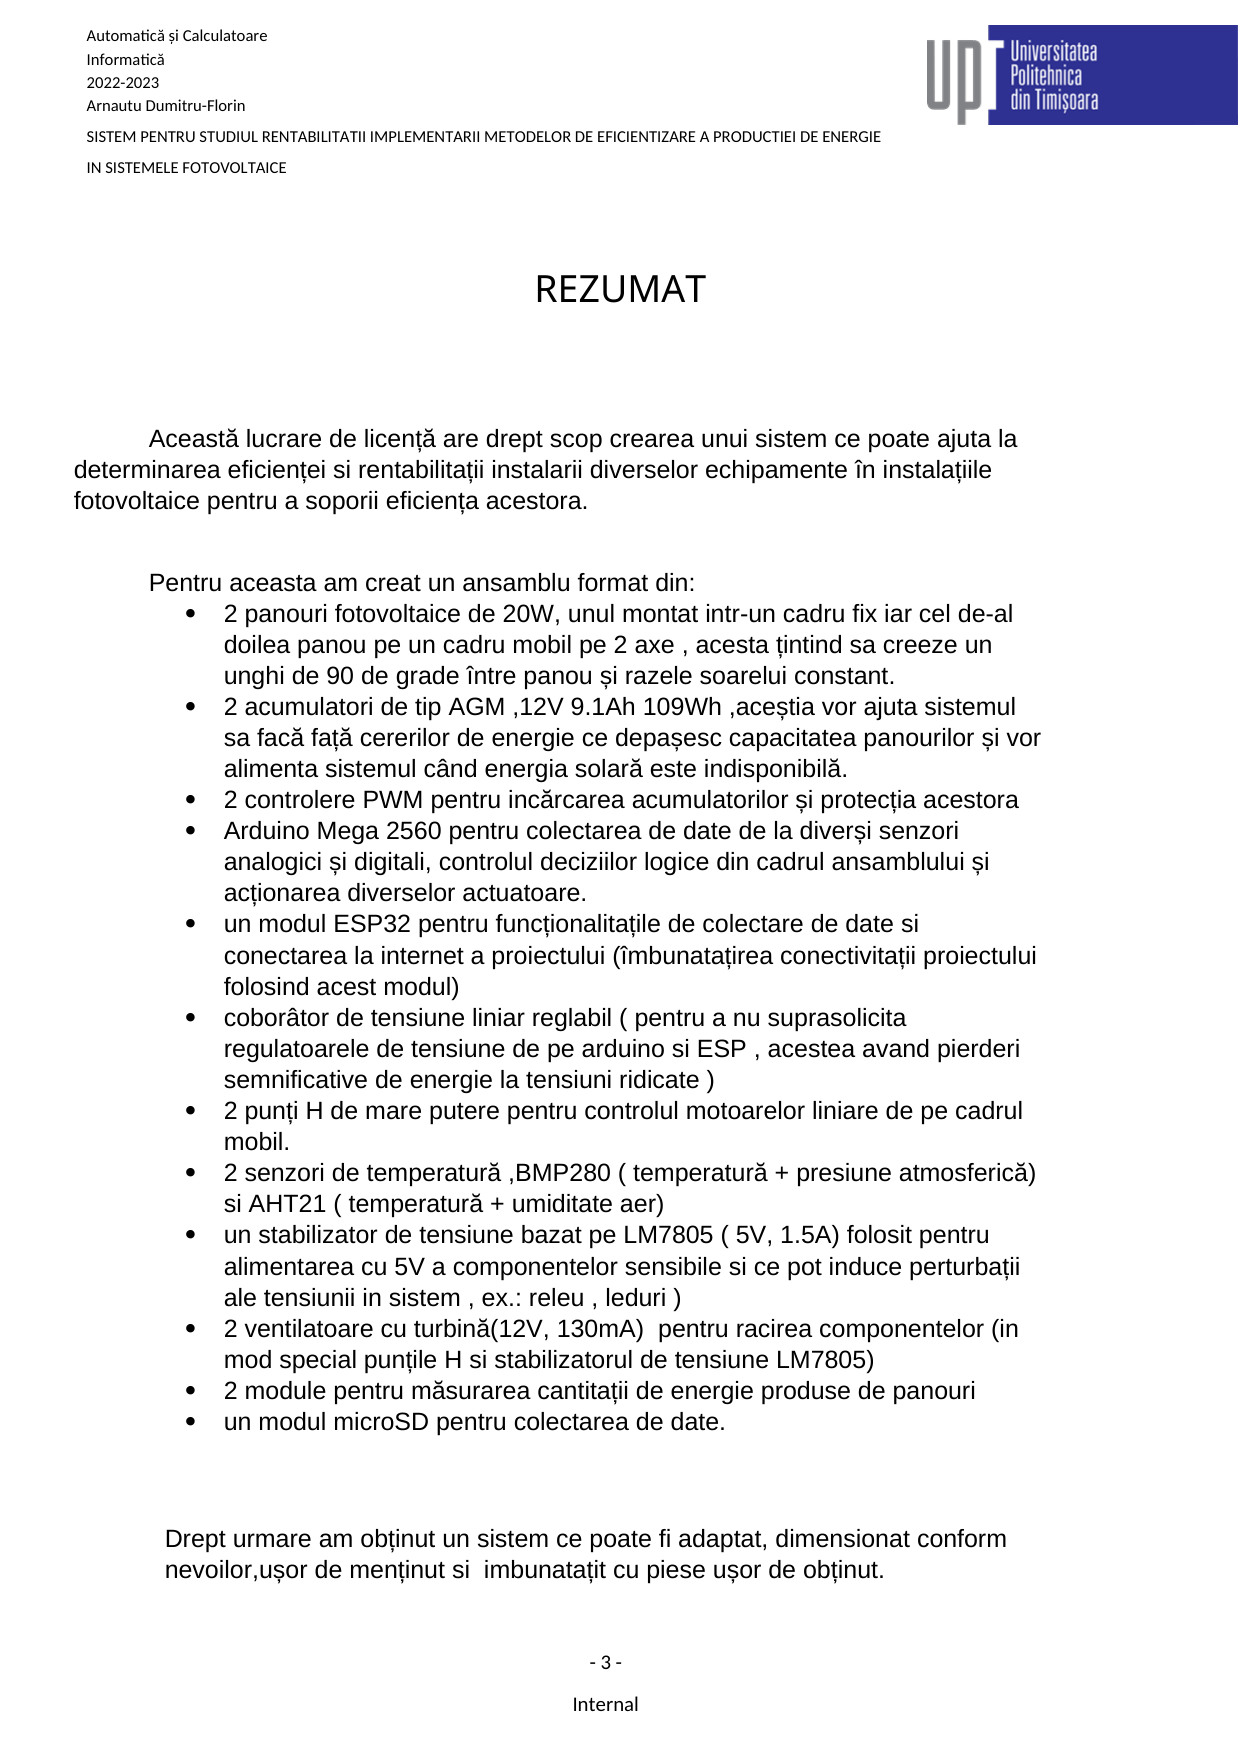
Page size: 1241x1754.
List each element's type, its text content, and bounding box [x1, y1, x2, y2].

text Această lucrare de licență are drept scop crearea unui sistem ce poate ajuta la determinarea eficienței si rentabilitații instalarii diverselor echipamente în instalațiile fotovoltaice pentru a soporii eficiența acestora. [73, 424, 1048, 515]
list 2 panouri fotovoltaice de 20W, unul montat intr-un cadru fix iar cel de-al doilea panou pe un cadru mobil pe 2 axe , acesta țintind sa creeze un unghi de 90 de grade între panou și razele soarelui constant. [186, 599, 1048, 689]
list 2 acumulatori de tip AGM ,12V 9.1Ah 109Wh ,aceștia vor ajuta sistemul sa facă față cererilor de energie ce depașesc capacitatea panourilor și vor alimenta sistemul când energia solară este indisponibilă. [186, 692, 1048, 783]
list un modul ESP32 pentru funcționalitațile de colectare de date si conectarea la internet a proiectului (îmbunatațirea conectivitații proiectului folosind acest modul) [186, 909, 1048, 1000]
list 2 controlere PWM pentru incărcarea acumulatorilor și protecția acestora [186, 785, 1048, 814]
list 2 ventilatoare cu turbină(12V, 130mA) pentru racirea componentelor (in mod special punțile H si stabilizatorul de tensiune LM7805) [186, 1313, 1048, 1373]
list 2 punți H de mare putere pentru controlul motoarelor liniare de pe cadrul mobil. [186, 1096, 1048, 1156]
text Pentru aceasta am creat un ansamblu format din: [73, 568, 1048, 596]
list coborâtor de tensiune liniar reglabil ( pentru a nu suprasolicita regulatoarele de tensiune de pe arduino si ESP , acestea avand pierderi semnificative de energie la tensiuni ridicate ) [186, 1003, 1048, 1094]
list 2 senzori de temperatură ,BMP280 ( temperatură + presiune atmosferică) si AHT21 ( temperatură + umiditate aer) [186, 1158, 1048, 1218]
list 2 module pentru măsurarea cantitații de energie produse de panouri [186, 1376, 1048, 1404]
list Arduino Mega 2560 pentru colectarea de date de la diverși senzori analogici și digitali, controlul deciziilor logice din cadrul ansamblului și acționarea diverselor actuatoare. [186, 816, 1048, 907]
picture [927, 25, 1238, 125]
list un stabilizator de tensiune bazat pe LM7805 ( 5V, 1.5A) folosit pentru alimentarea cu 5V a componentelor sensibile si ce pot induce perturbații ale tensiunii in sistem , ex.: releu , leduri ) [186, 1220, 1048, 1311]
subtitle REZUMAT [75, 262, 1165, 313]
list un modul microSD pentru colectarea de date. [186, 1407, 1048, 1436]
text Drept urmare am obținut un sistem ce poate fi adaptat, dimensionat conform nevoilor,ușor de menținut si imbunatațit cu piese ușor de obținut. [164, 1524, 1048, 1584]
